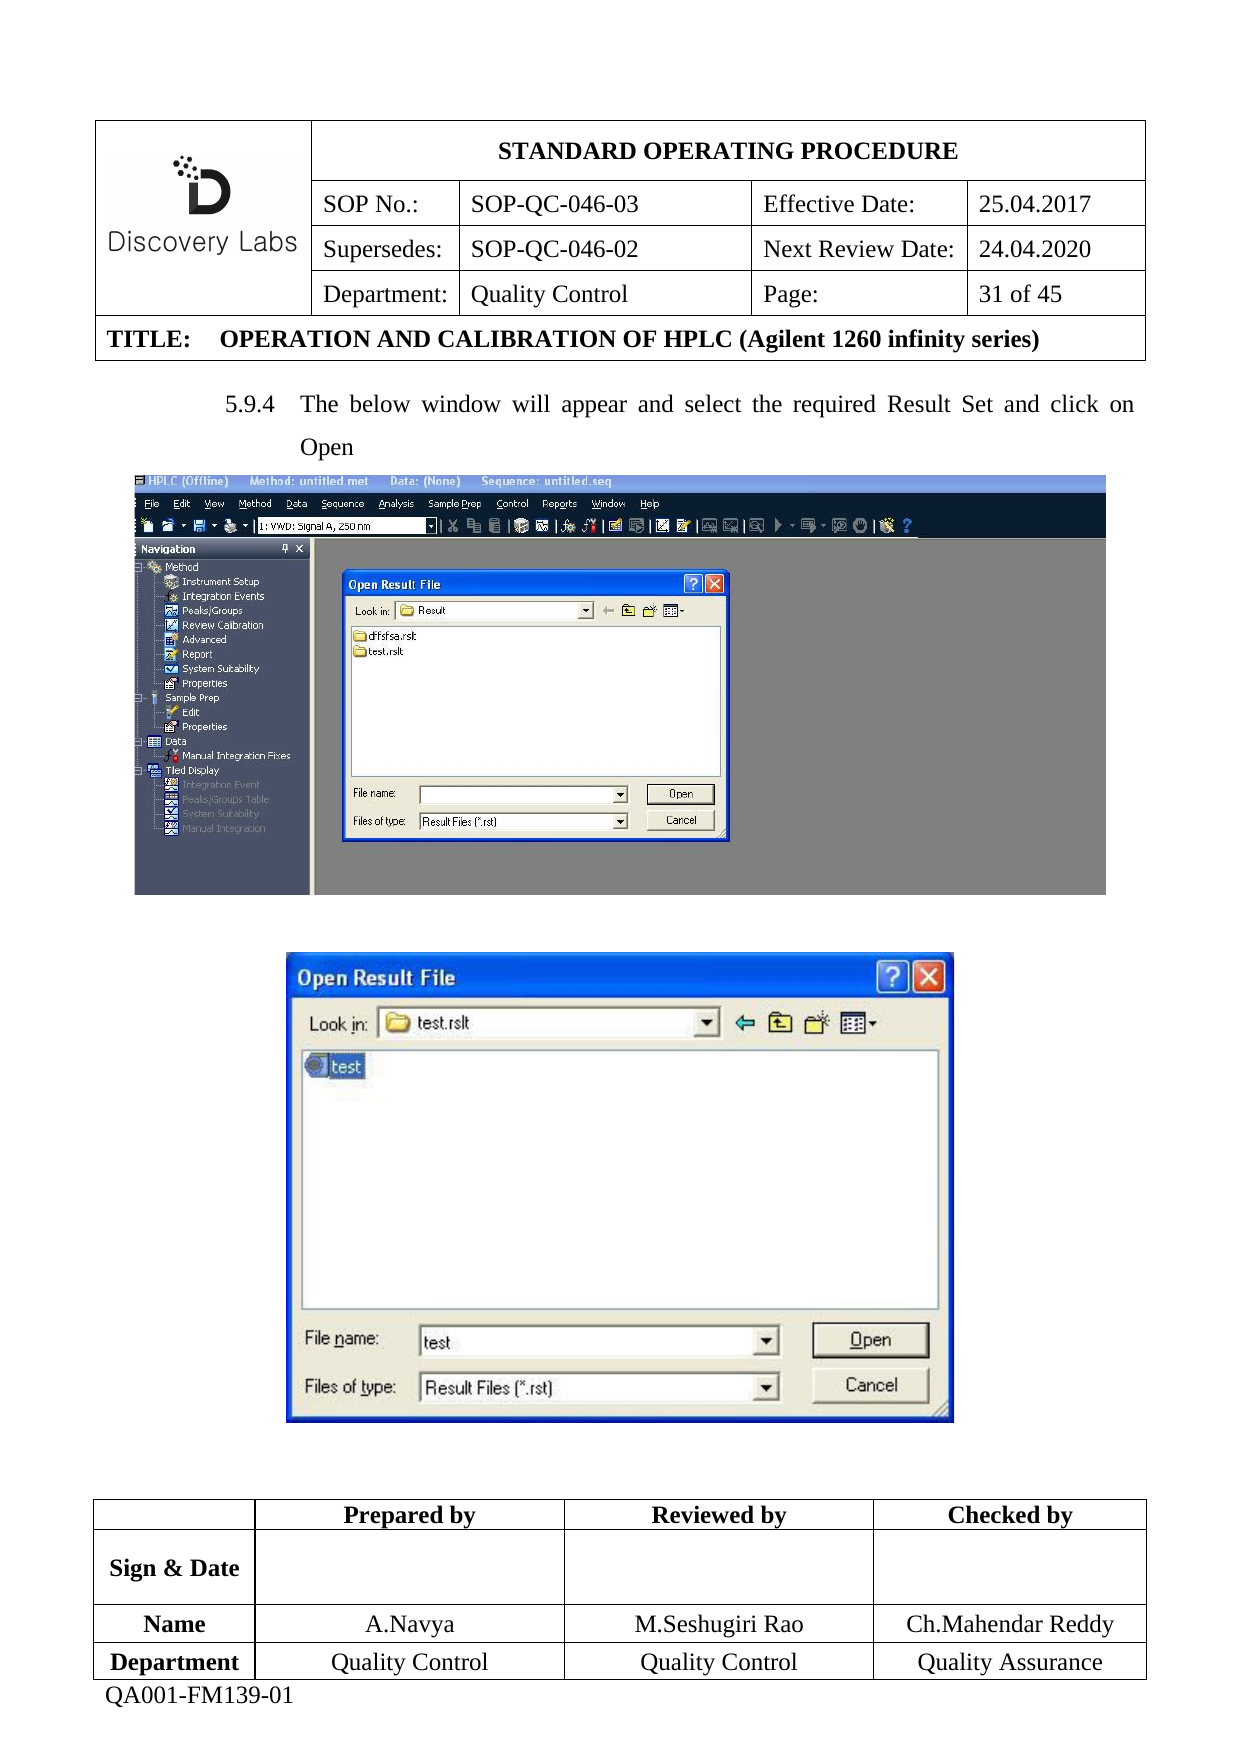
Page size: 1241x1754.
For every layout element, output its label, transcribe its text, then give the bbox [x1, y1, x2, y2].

list The below window will appear and select the required Result Set and click on Open [225, 389, 1135, 461]
picture [286, 952, 955, 1423]
picture [134, 475, 1106, 895]
